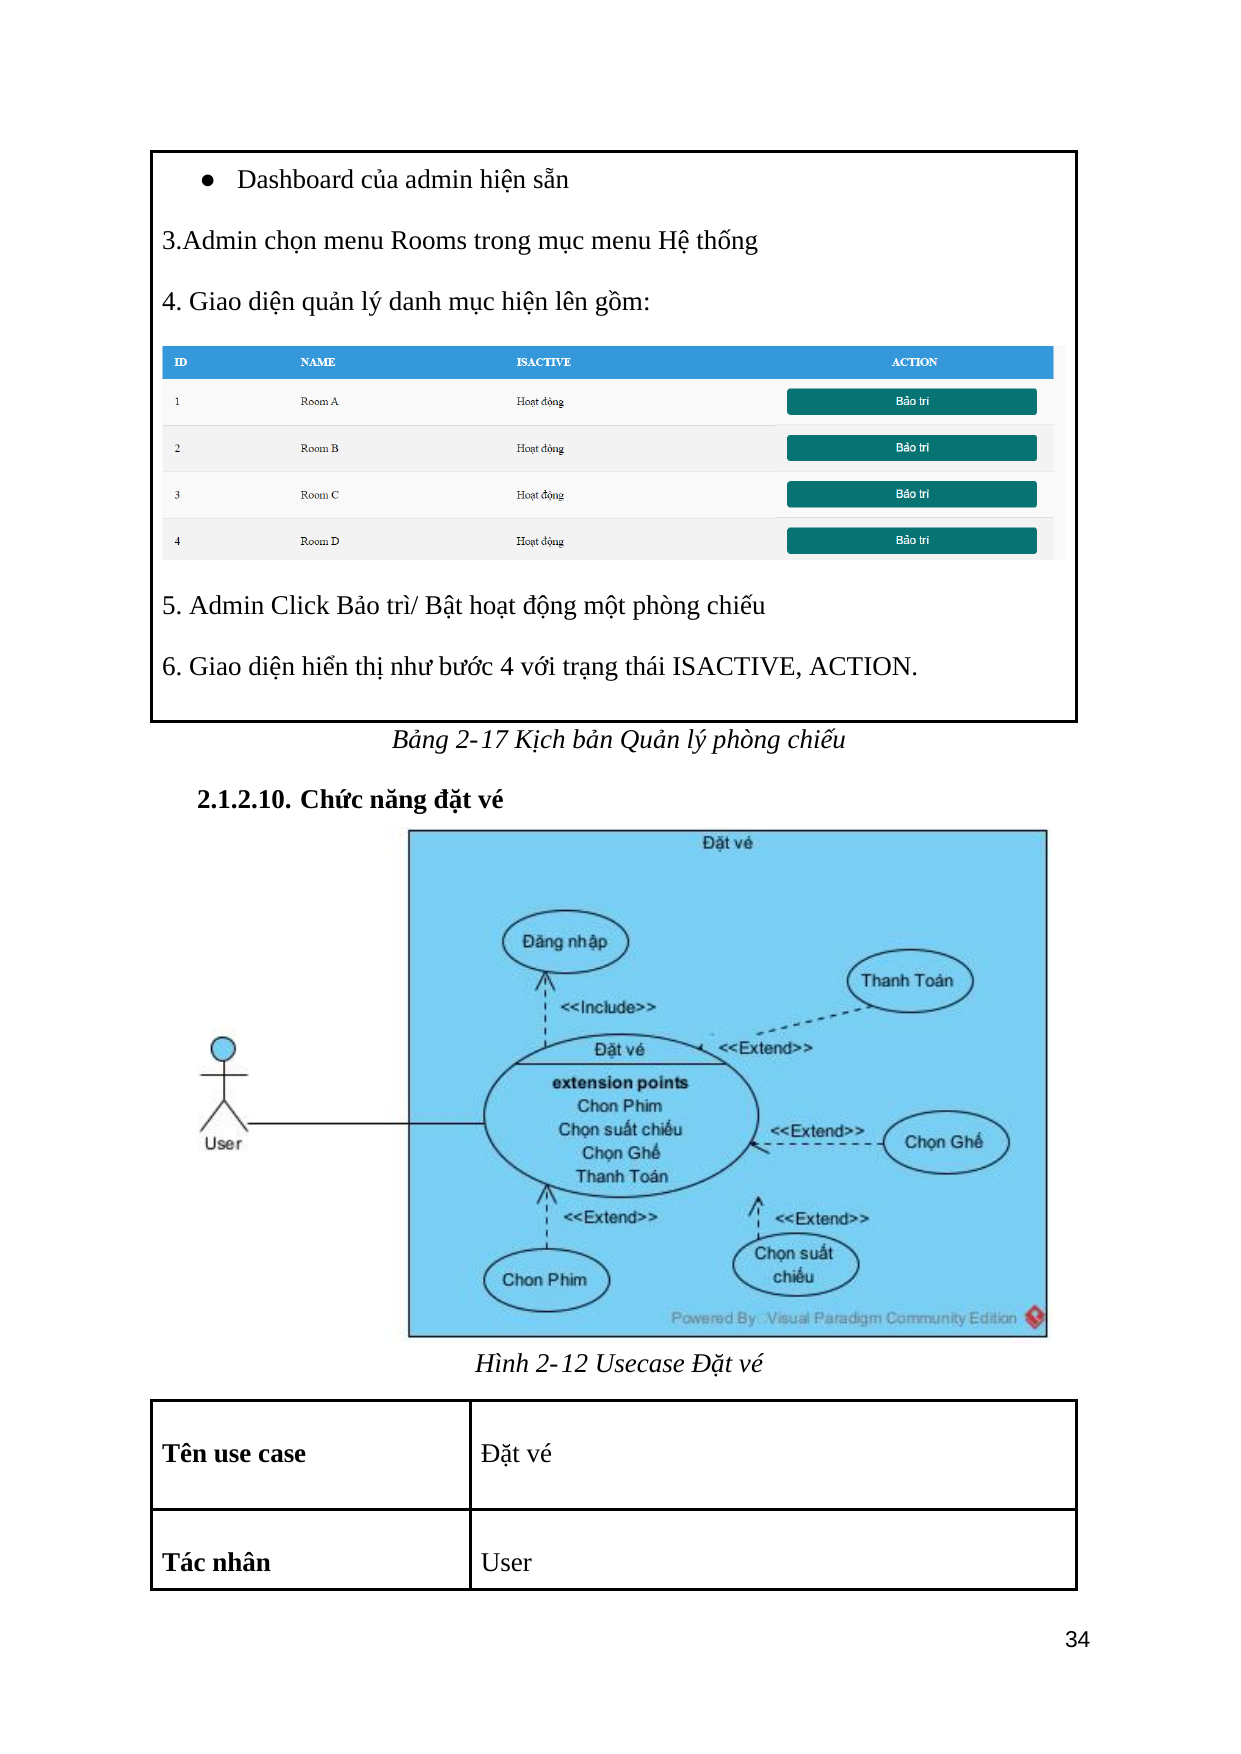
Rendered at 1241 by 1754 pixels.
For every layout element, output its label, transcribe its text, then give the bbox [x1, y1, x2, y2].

table_cell User [472, 1511, 1075, 1588]
table_header Đặt vé [472, 1402, 1075, 1508]
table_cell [153, 153, 1075, 720]
table_cell Tác nhân [153, 1511, 469, 1588]
table_header Tên use case [153, 1402, 469, 1508]
picture [187, 827, 1054, 1344]
subtitle Chức năng đặt vé [197, 783, 1090, 814]
picture [161, 345, 1065, 560]
